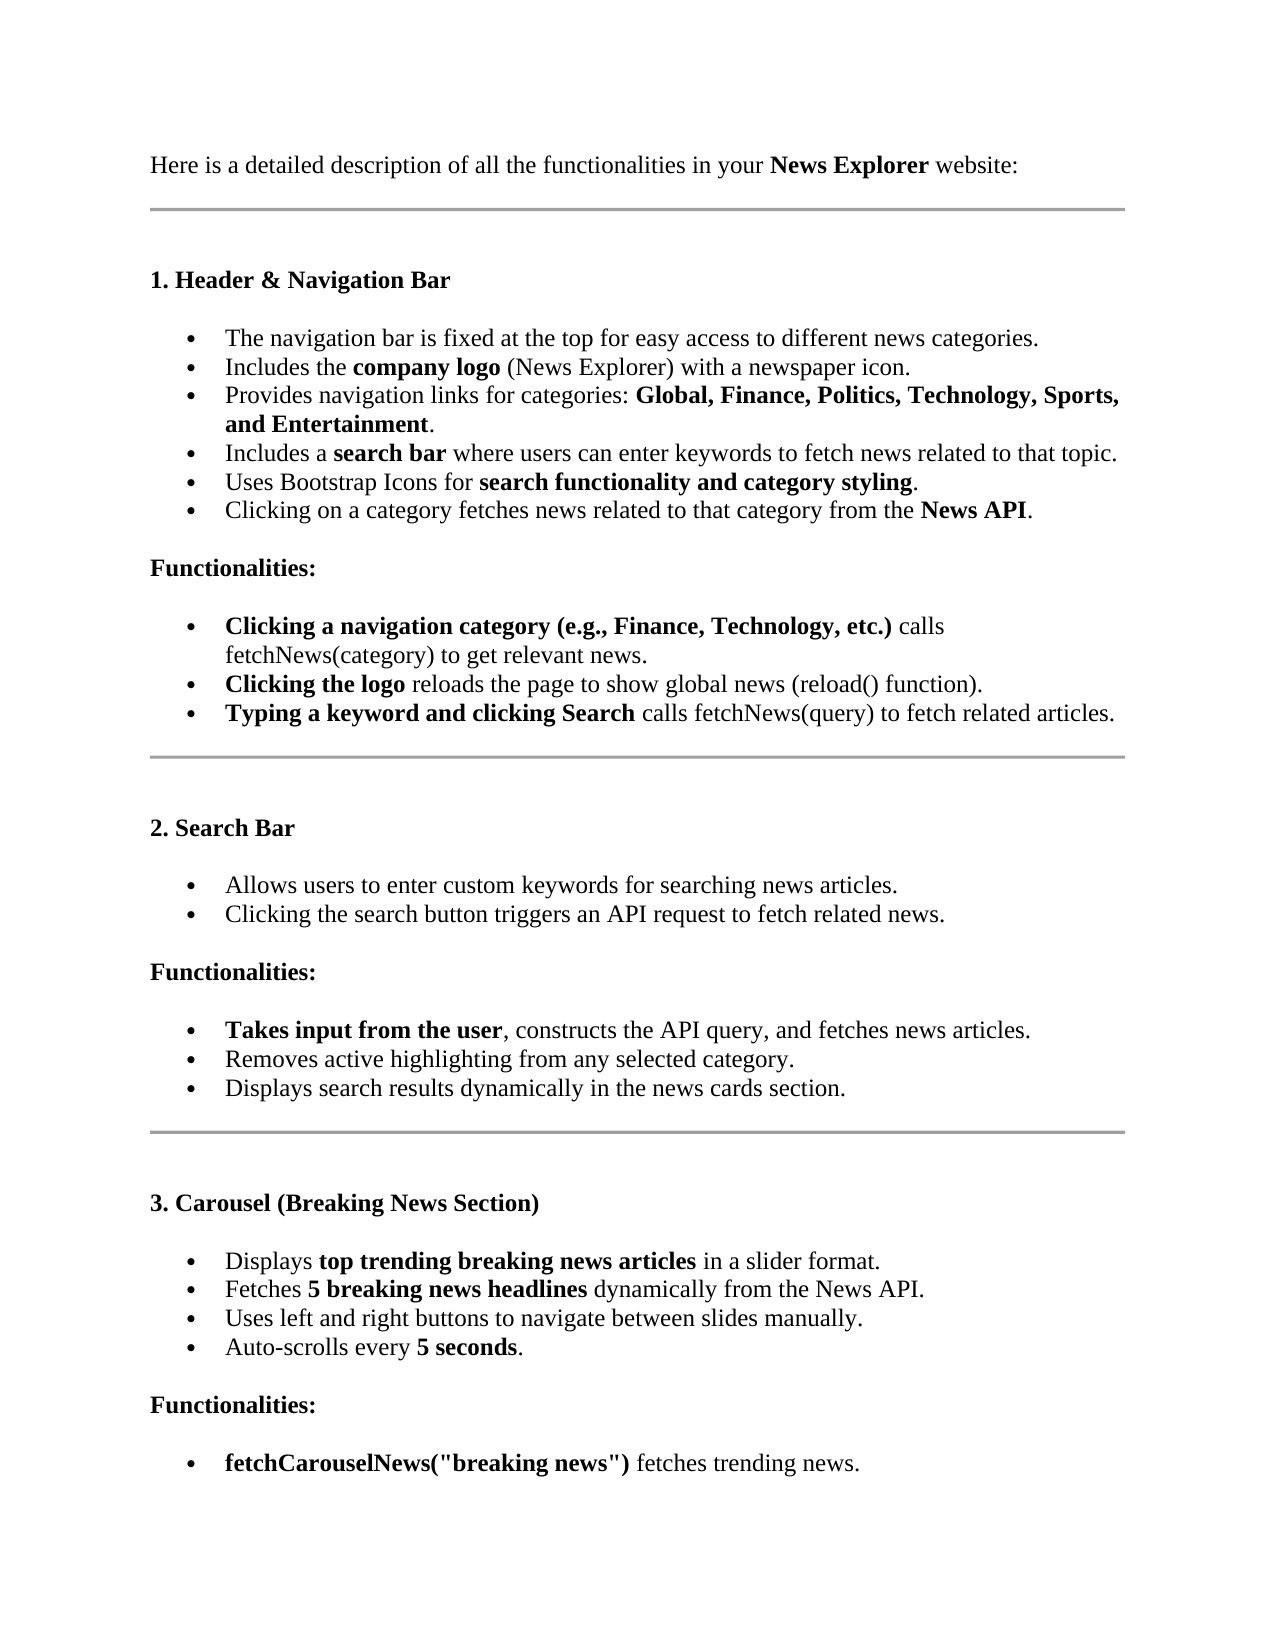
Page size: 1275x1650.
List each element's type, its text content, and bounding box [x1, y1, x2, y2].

list Auto-scrolls every 5 seconds. [187, 1332, 1125, 1361]
text 2. Search Bar [150, 813, 1125, 841]
list Uses left and right buttons to navigate between slides manually. [187, 1303, 1125, 1332]
list Allows users to enter custom keywords for searching news articles. [187, 871, 1125, 899]
list Clicking a navigation category (e.g., Finance, Technology, etc.) calls fetchNews(category) to get relevant news. [187, 611, 1125, 669]
list Displays top trending breaking news articles in a slider format. [187, 1246, 1125, 1274]
text Functionalities: [150, 553, 1125, 582]
text Here is a detailed description of all the functionalities in your News Explorer website: [150, 150, 1125, 179]
list Includes the company logo (News Explorer) with a newspaper icon. [187, 352, 1125, 381]
list Fetches 5 breaking news headlines dynamically from the News API. [187, 1274, 1125, 1303]
list Clicking the logo reloads the page to show global news (reload() function). [187, 669, 1125, 698]
list Provides navigation links for categories: Global, Finance, Politics, Technology, Sports, and Entertainment. [187, 381, 1125, 438]
text Functionalities: [150, 1390, 1125, 1419]
list Typing a keyword and clicking Search calls fetchNews(query) to fetch related articles. [187, 698, 1125, 726]
text 1. Header & Navigation Bar [150, 265, 1125, 294]
text Functionalities: [150, 957, 1125, 986]
list Removes active highlighting from any selected category. [187, 1044, 1125, 1073]
list Takes input from the user, constructs the API query, and fetches news articles. [187, 1015, 1125, 1044]
list Includes a search bar where users can enter keywords to fetch news related to that topic. [187, 438, 1125, 467]
list The navigation bar is fixed at the top for easy access to different news categories. [187, 323, 1125, 352]
list Clicking on a category fetches news related to that category from the News API. [187, 496, 1125, 524]
list Clicking the search button triggers an API request to fetch related news. [187, 899, 1125, 928]
text 3. Carousel (Breaking News Section) [150, 1188, 1125, 1217]
list Displays search results dynamically in the news cards section. [187, 1073, 1125, 1101]
list Uses Bootstrap Icons for search functionality and category styling. [187, 467, 1125, 496]
list fetchCarouselNews("breaking news") fetches trending news. [187, 1448, 1125, 1477]
